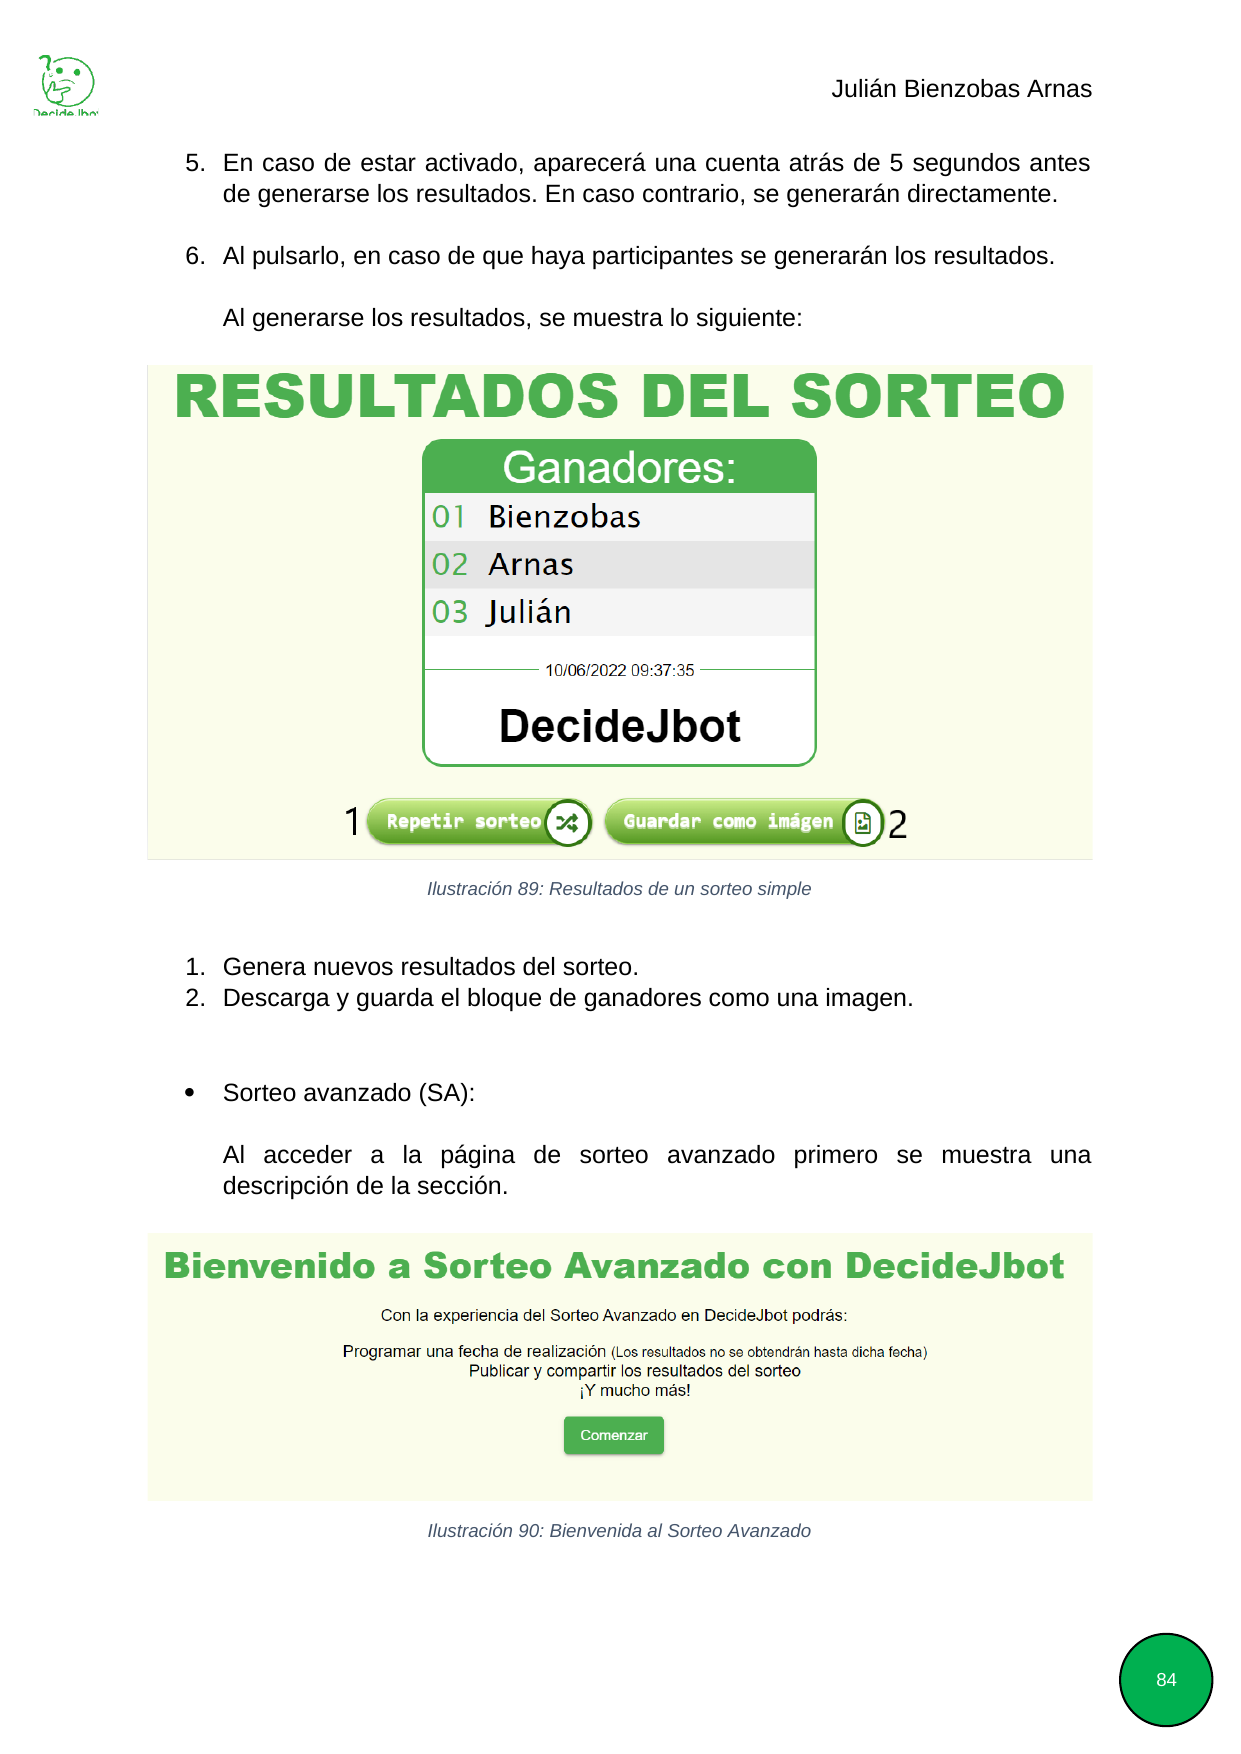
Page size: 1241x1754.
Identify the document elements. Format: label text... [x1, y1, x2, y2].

list Genera nuevos resultados del sorteo. [185, 952, 1092, 980]
text Ilustración 90: Bienvenida al Sorteo Avanzado [148, 1519, 1092, 1541]
list Al pulsarlo, en caso de que haya participantes se generarán los resultados. [185, 241, 1092, 269]
list Descarga y guarda el bloque de ganadores como una imagen. [185, 983, 1092, 1011]
list En caso de estar activado, aparecerá una cuenta atrás de 5 segundos antes de generarse los resultados. En caso contrario, se generarán directamente. [185, 148, 1092, 207]
text Ilustración 89: Resultados de un sorteo simple [148, 878, 1092, 900]
picture [32, 55, 99, 114]
list Sorteo avanzado (SA): [185, 1078, 1092, 1107]
picture [147, 1233, 1093, 1501]
picture [147, 365, 1093, 860]
list Al acceder a la página de sorteo avanzado primero se muestra una descripción de la sección. [223, 1140, 1092, 1200]
list Al generarse los resultados, se muestra lo siguiente: [223, 303, 1092, 332]
